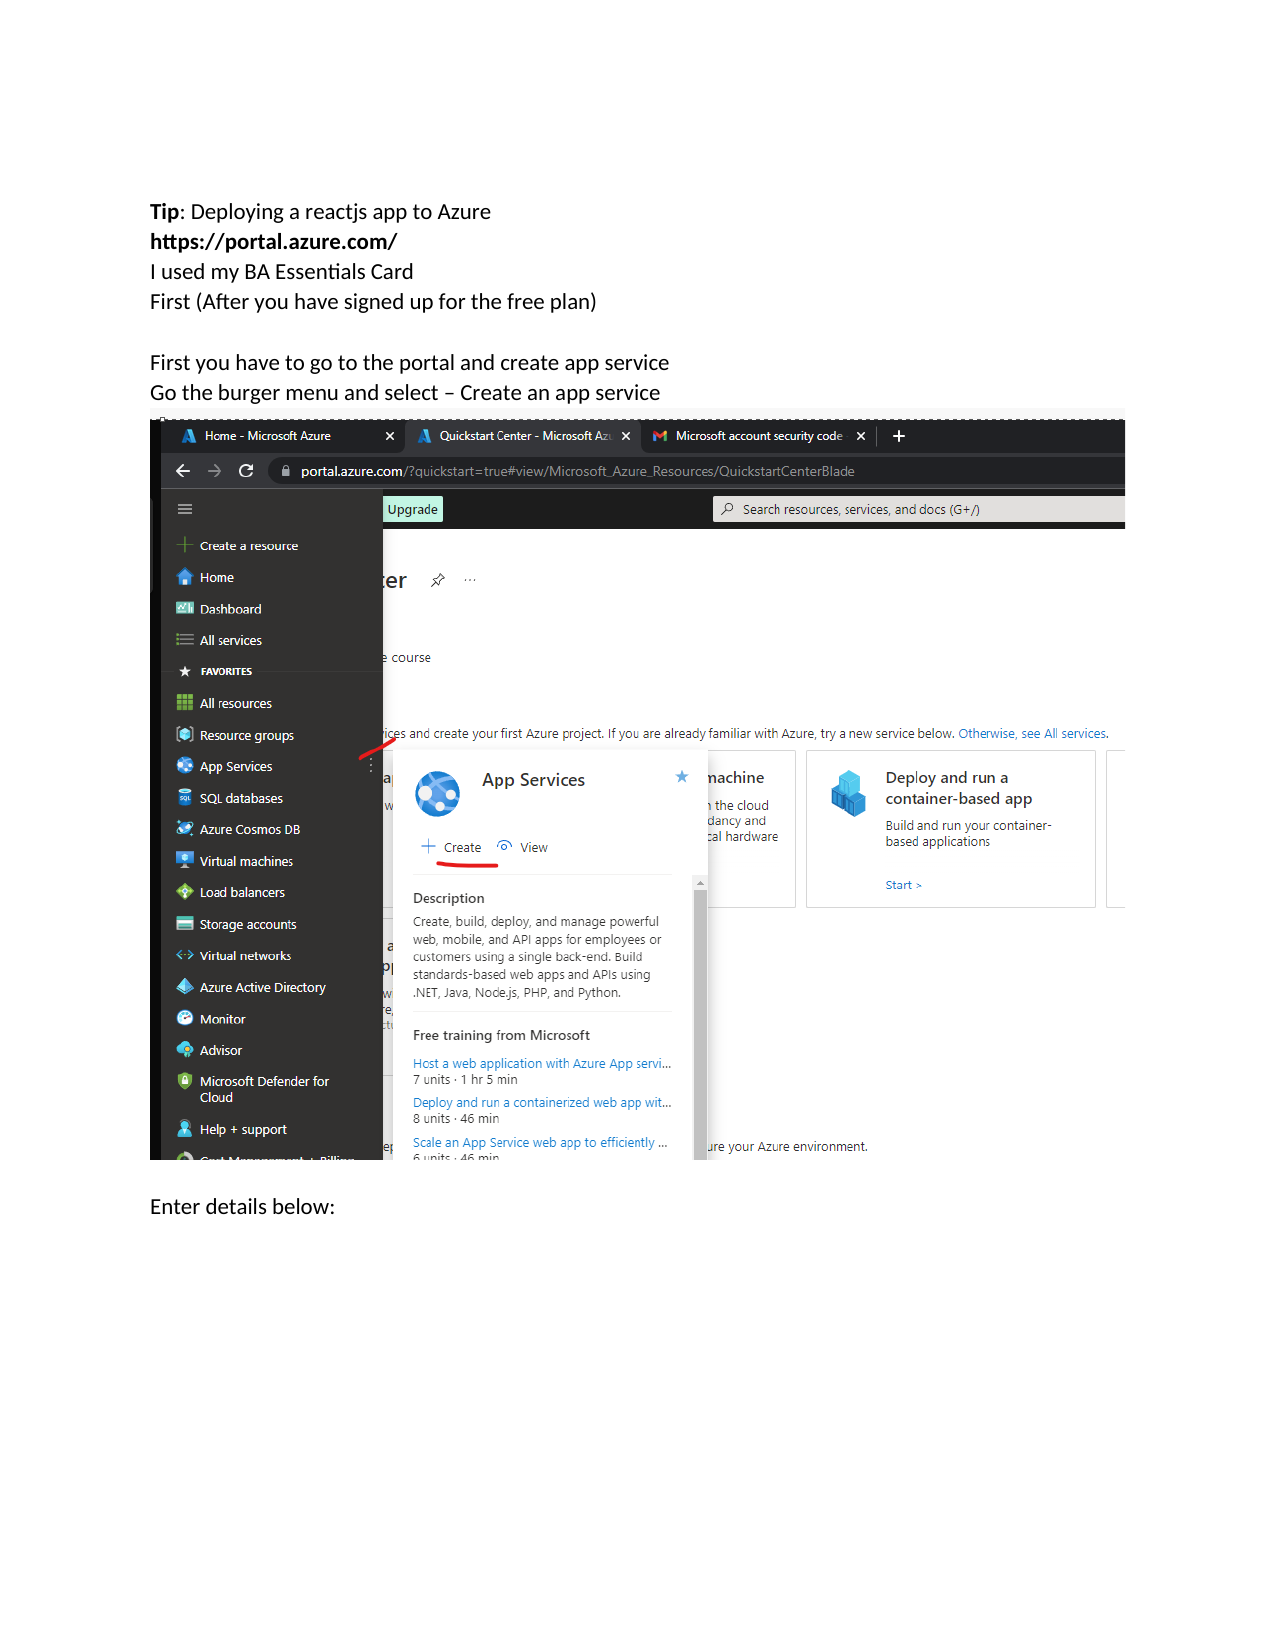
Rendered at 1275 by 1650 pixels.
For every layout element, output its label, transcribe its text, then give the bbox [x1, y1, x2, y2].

picture [150, 408, 1125, 1160]
text Tip: Deploying a reactjs app to Azure https://portal.azure.com/ I used my BA Essentials Card First (After you have signed up for the free plan) First you have to go to the portal and create app service Go the burger menu and select – Create an app service Enter details below: [150, 1160, 1125, 1220]
text Tip: Deploying a reactjs app to Azure https://portal.azure.com/ I used my BA Essentials Card First (After you have signed up for the free plan) First you have to go to the portal and create app service Go the burger menu and select – Create an app service Enter details below: [150, 197, 1125, 408]
